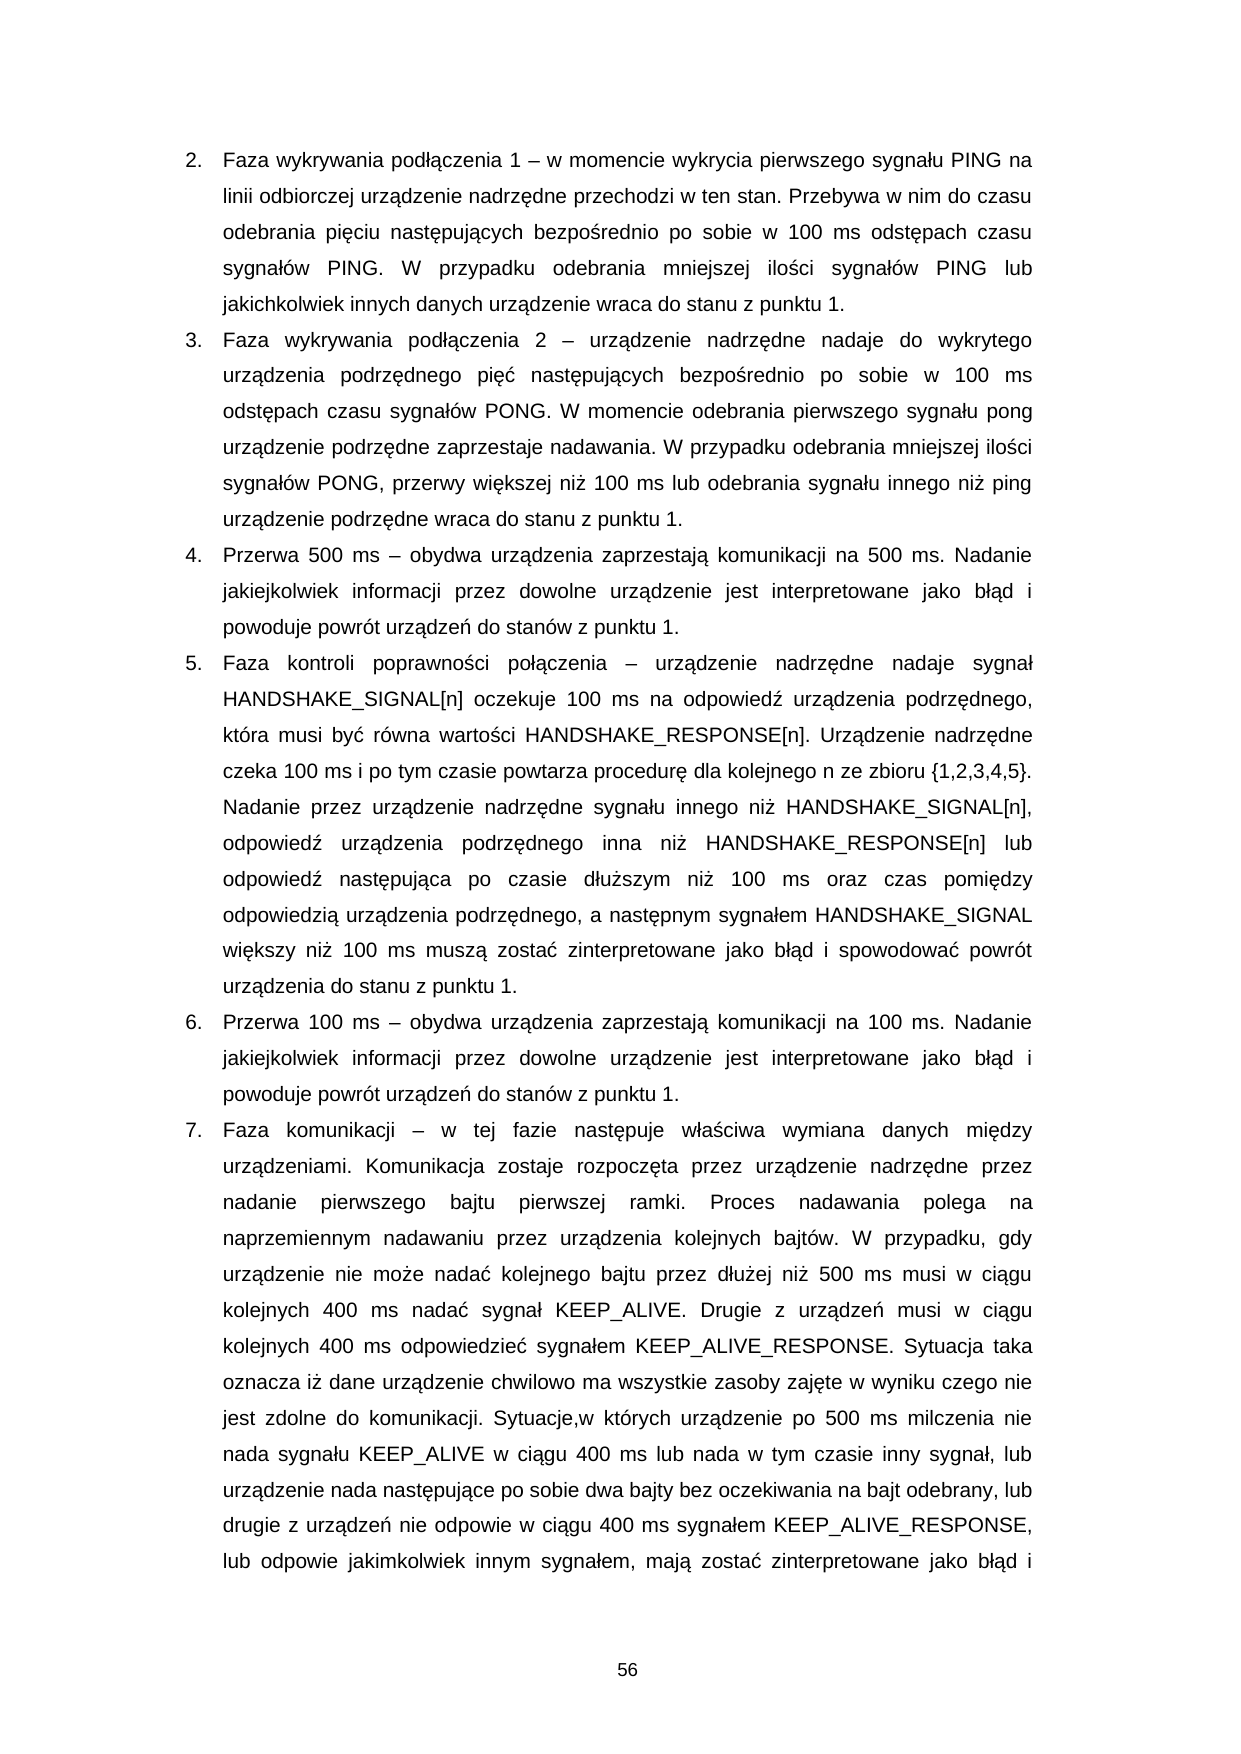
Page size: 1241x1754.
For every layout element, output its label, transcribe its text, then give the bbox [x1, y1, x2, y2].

list Faza wykrywania podłączenia 2 – urządzenie nadrzędne nadaje do wykrytego urządzenia podrzędnego pięć następujących bezpośrednio po sobie w 100 ms odstępach czasu sygnałów PONG. W momencie odebrania pierwszego sygnału pong urządzenie podrzędne zaprzestaje nadawania. W przypadku odebrania mniejszej ilości sygnałów PONG, przerwy większej niż 100 ms lub odebrania sygnału innego niż ping urządzenie podrzędne wraca do stanu z punktu 1. [185, 327, 1033, 531]
list Faza kontroli poprawności połączenia – urządzenie nadrzędne nadaje sygnał HANDSHAKE_SIGNAL[n] oczekuje 100 ms na odpowiedź urządzenia podrzędnego, która musi być równa wartości HANDSHAKE_RESPONSE[n]. Urządzenie nadrzędne czeka 100 ms i po tym czasie powtarza procedurę dla kolejnego n ze zbioru {1,2,3,4,5}. Nadanie przez urządzenie nadrzędne sygnału innego niż HANDSHAKE_SIGNAL[n], odpowiedź urządzenia podrzędnego inna niż HANDSHAKE_RESPONSE[n] lub odpowiedź następująca po czasie dłuższym niż 100 ms oraz czas pomiędzy odpowiedzią urządzenia podrzędnego, a następnym sygnałem HANDSHAKE_SIGNAL większy niż 100 ms muszą zostać zinterpretowane jako błąd i spowodować powrót urządzenia do stanu z punktu 1. [185, 651, 1033, 998]
list Faza wykrywania podłączenia 1 – w momencie wykrycia pierwszego sygnału PING na linii odbiorczej urządzenie nadrzędne przechodzi w ten stan. Przebywa w nim do czasu odebrania pięciu następujących bezpośrednio po sobie w 100 ms odstępach czasu sygnałów PING. W przypadku odebrania mniejszej ilości sygnałów PING lub jakichkolwiek innych danych urządzenie wraca do stanu z punktu 1. [185, 148, 1033, 315]
list Przerwa 100 ms – obydwa urządzenia zaprzestają komunikacji na 100 ms. Nadanie jakiejkolwiek informacji przez dowolne urządzenie jest interpretowane jako błąd i powoduje powrót urządzeń do stanów z punktu 1. [185, 1010, 1033, 1106]
list Przerwa 500 ms – obydwa urządzenia zaprzestają komunikacji na 500 ms. Nadanie jakiejkolwiek informacji przez dowolne urządzenie jest interpretowane jako błąd i powoduje powrót urządzeń do stanów z punktu 1. [185, 543, 1033, 639]
